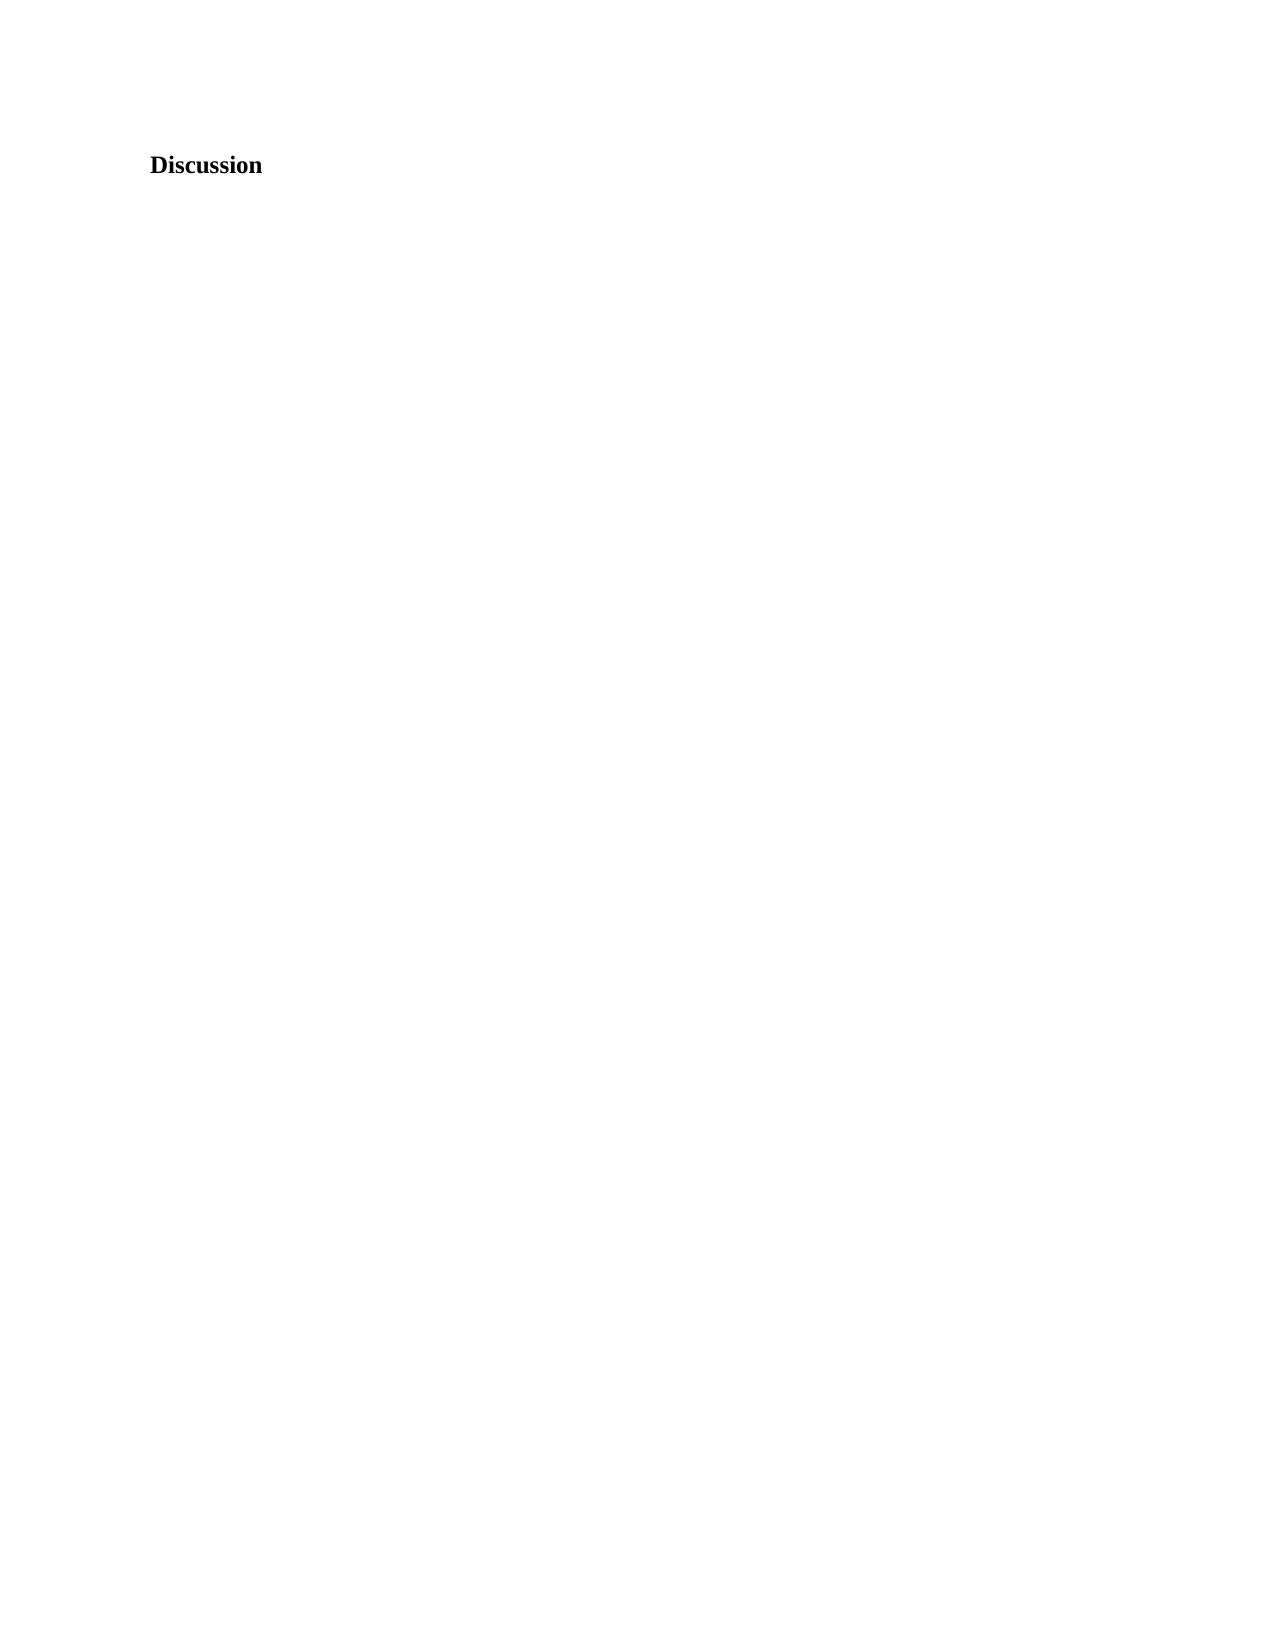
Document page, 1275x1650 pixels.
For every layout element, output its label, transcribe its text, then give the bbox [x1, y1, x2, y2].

text Discussion [150, 150, 1125, 179]
